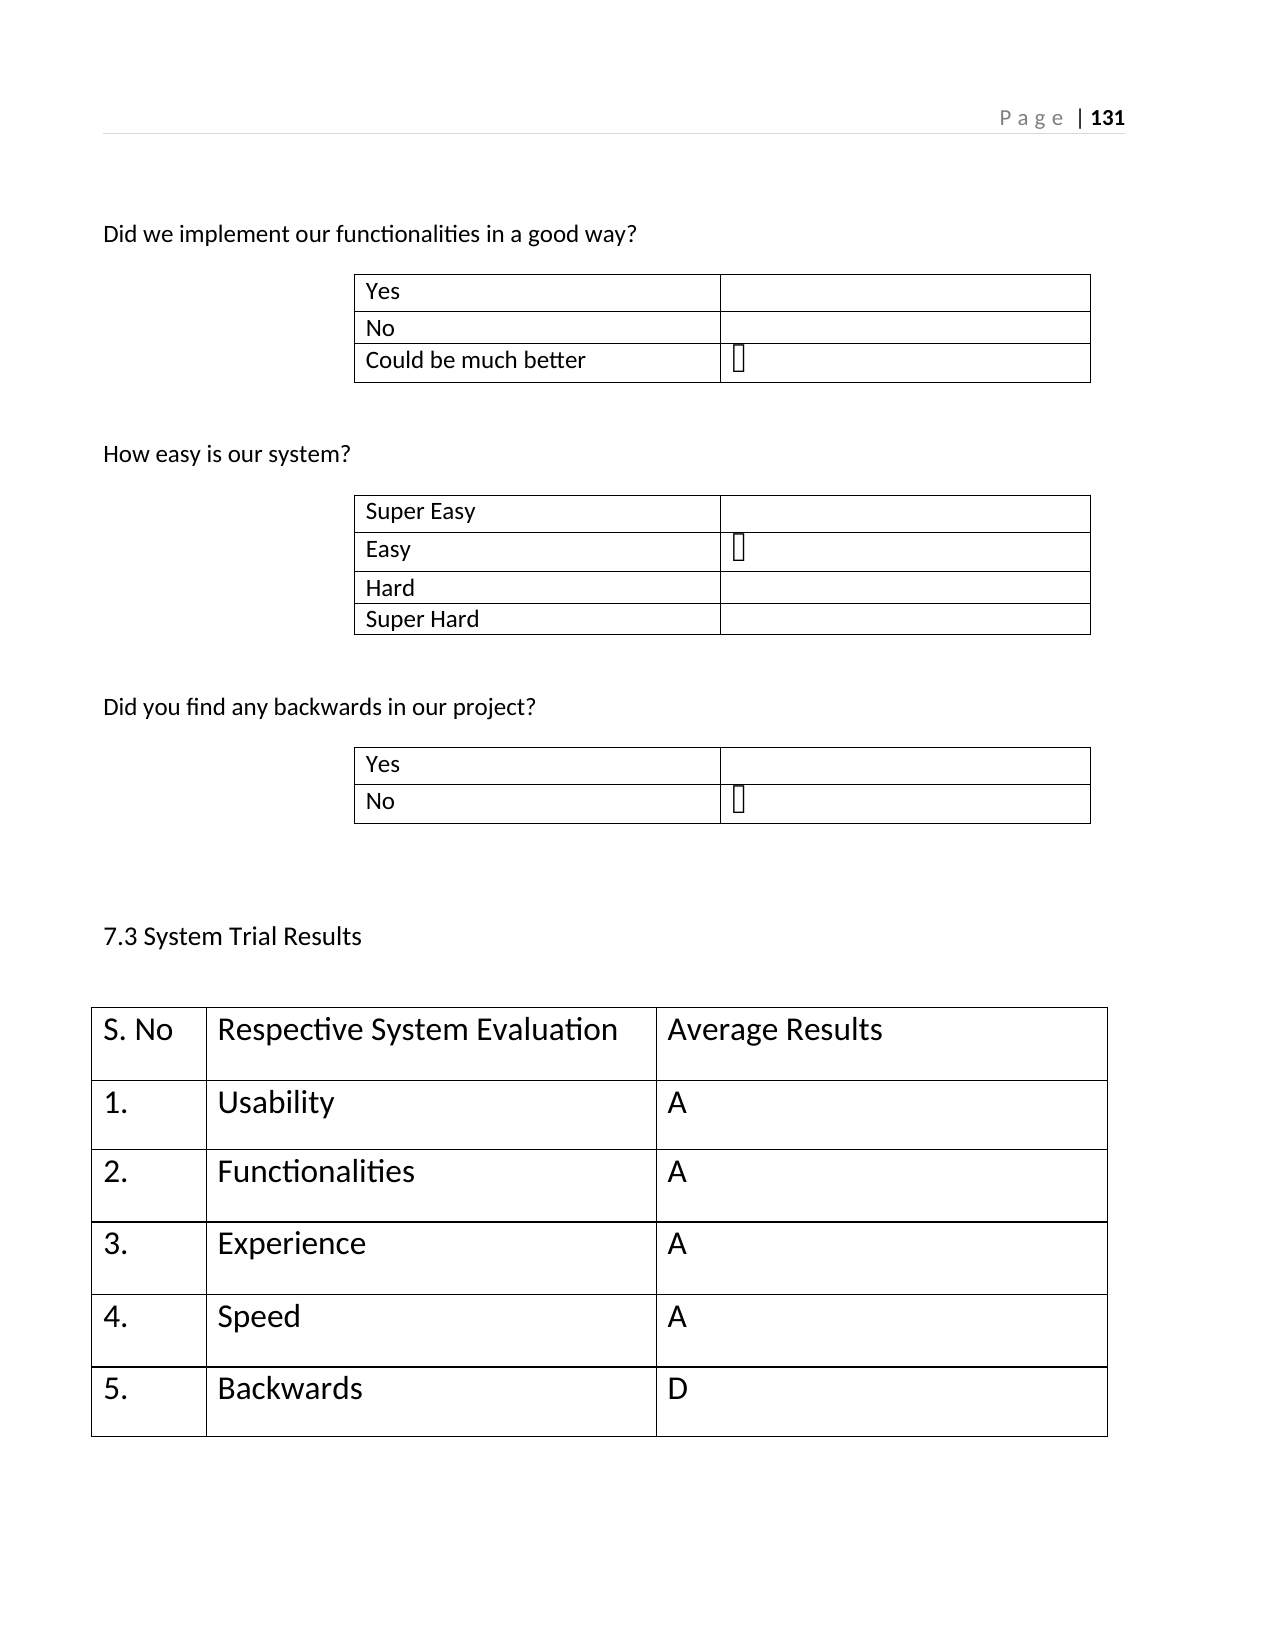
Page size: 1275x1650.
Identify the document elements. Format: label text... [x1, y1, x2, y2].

table_cell 2. [92, 1150, 206, 1221]
table_header Respective System Evaluation [207, 1008, 656, 1079]
table_cell D [657, 1368, 1107, 1436]
table_cell Speed [207, 1295, 656, 1366]
table_header Average Results [657, 1008, 1107, 1079]
table_cell 4. [92, 1295, 206, 1366]
table_cell 5. [92, 1368, 206, 1436]
table_header [721, 496, 1090, 532]
table_cell [721, 604, 1090, 634]
table_cell 1. [92, 1081, 206, 1149]
table_header Yes [355, 275, 720, 311]
table_cell No [355, 785, 720, 823]
table_cell Functionalities [207, 1150, 656, 1221]
table_cell [721, 572, 1090, 602]
table_cell [721, 344, 1090, 382]
text Did we implement our functionalities in a good way? [103, 218, 1125, 248]
table_cell Hard [355, 572, 720, 602]
table_cell A [657, 1223, 1107, 1294]
table_cell Could be much better [355, 344, 720, 382]
table_cell [721, 533, 1090, 571]
table_cell Super Hard [355, 604, 720, 634]
table_cell A [657, 1150, 1107, 1221]
table_cell [721, 785, 1090, 823]
subtitle 7.3 System Trial Results [103, 919, 1125, 952]
table_cell No [355, 312, 720, 343]
table_cell Easy [355, 533, 720, 571]
table_cell A [657, 1295, 1107, 1366]
table_header Super Easy [355, 496, 720, 532]
table_cell A [657, 1081, 1107, 1149]
table_header [721, 748, 1090, 784]
text Did you find any backwards in our project? [103, 691, 1125, 721]
table_cell 3. [92, 1223, 206, 1294]
table_header Yes [355, 748, 720, 784]
table_header S. No [92, 1008, 206, 1079]
table_cell [721, 312, 1090, 343]
table_cell Experience [207, 1223, 656, 1294]
table_cell Usability [207, 1081, 656, 1149]
text How easy is our system? [103, 439, 1125, 469]
table_header [721, 275, 1090, 311]
table_cell Backwards [207, 1368, 656, 1436]
